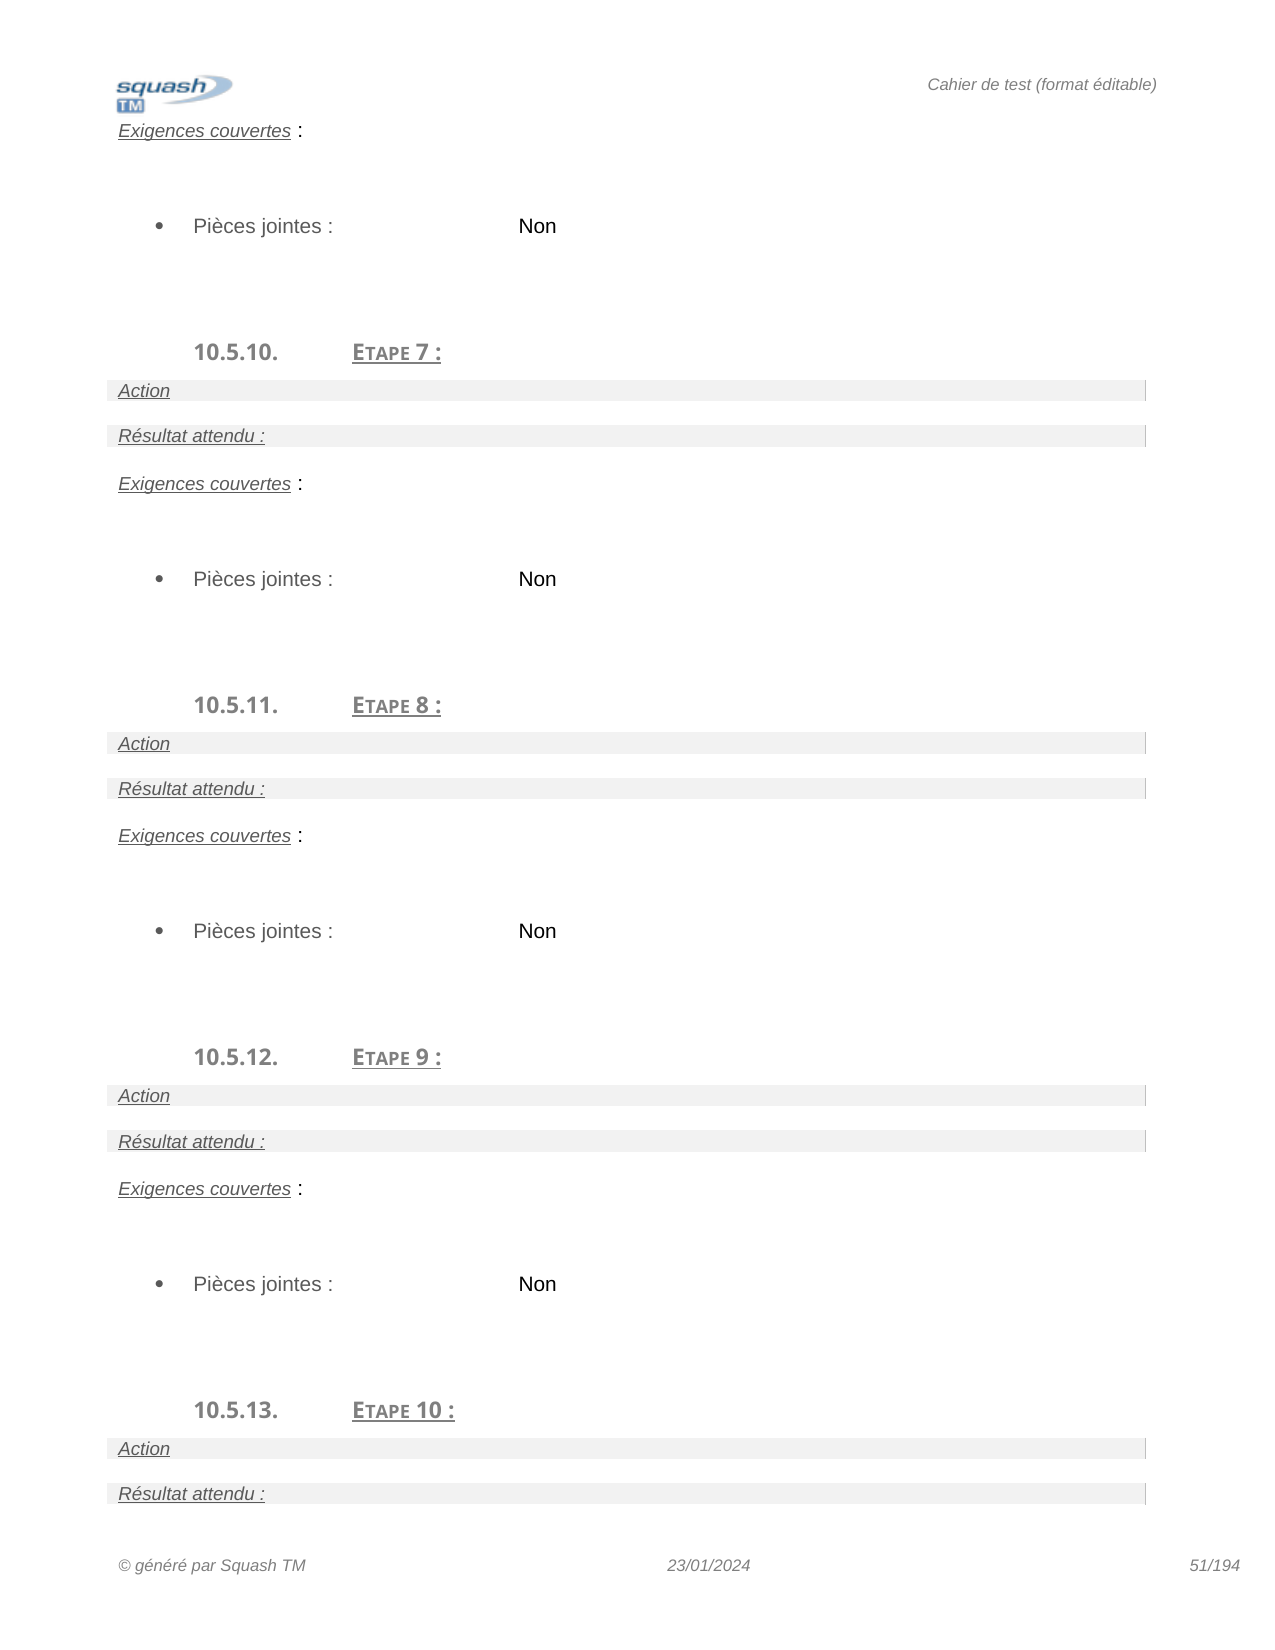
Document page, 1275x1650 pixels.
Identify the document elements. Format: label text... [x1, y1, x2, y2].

subtitle Etape 9 : [193, 1041, 1157, 1072]
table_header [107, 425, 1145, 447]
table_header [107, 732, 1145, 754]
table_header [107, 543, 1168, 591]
subtitle Etape 7 : [193, 336, 1157, 367]
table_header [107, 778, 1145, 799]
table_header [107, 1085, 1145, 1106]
subtitle Etape 8 : [193, 688, 1157, 720]
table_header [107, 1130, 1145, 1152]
text Exigences couvertes : [118, 471, 1157, 495]
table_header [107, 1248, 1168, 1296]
text Exigences couvertes : [118, 1176, 1157, 1200]
text Exigences couvertes : [118, 118, 1157, 142]
text Exigences couvertes : [118, 823, 1157, 847]
picture [111, 69, 237, 117]
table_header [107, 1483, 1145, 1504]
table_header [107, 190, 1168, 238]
subtitle Etape 10 : [193, 1394, 1157, 1425]
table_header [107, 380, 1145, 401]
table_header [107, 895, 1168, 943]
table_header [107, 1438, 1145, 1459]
